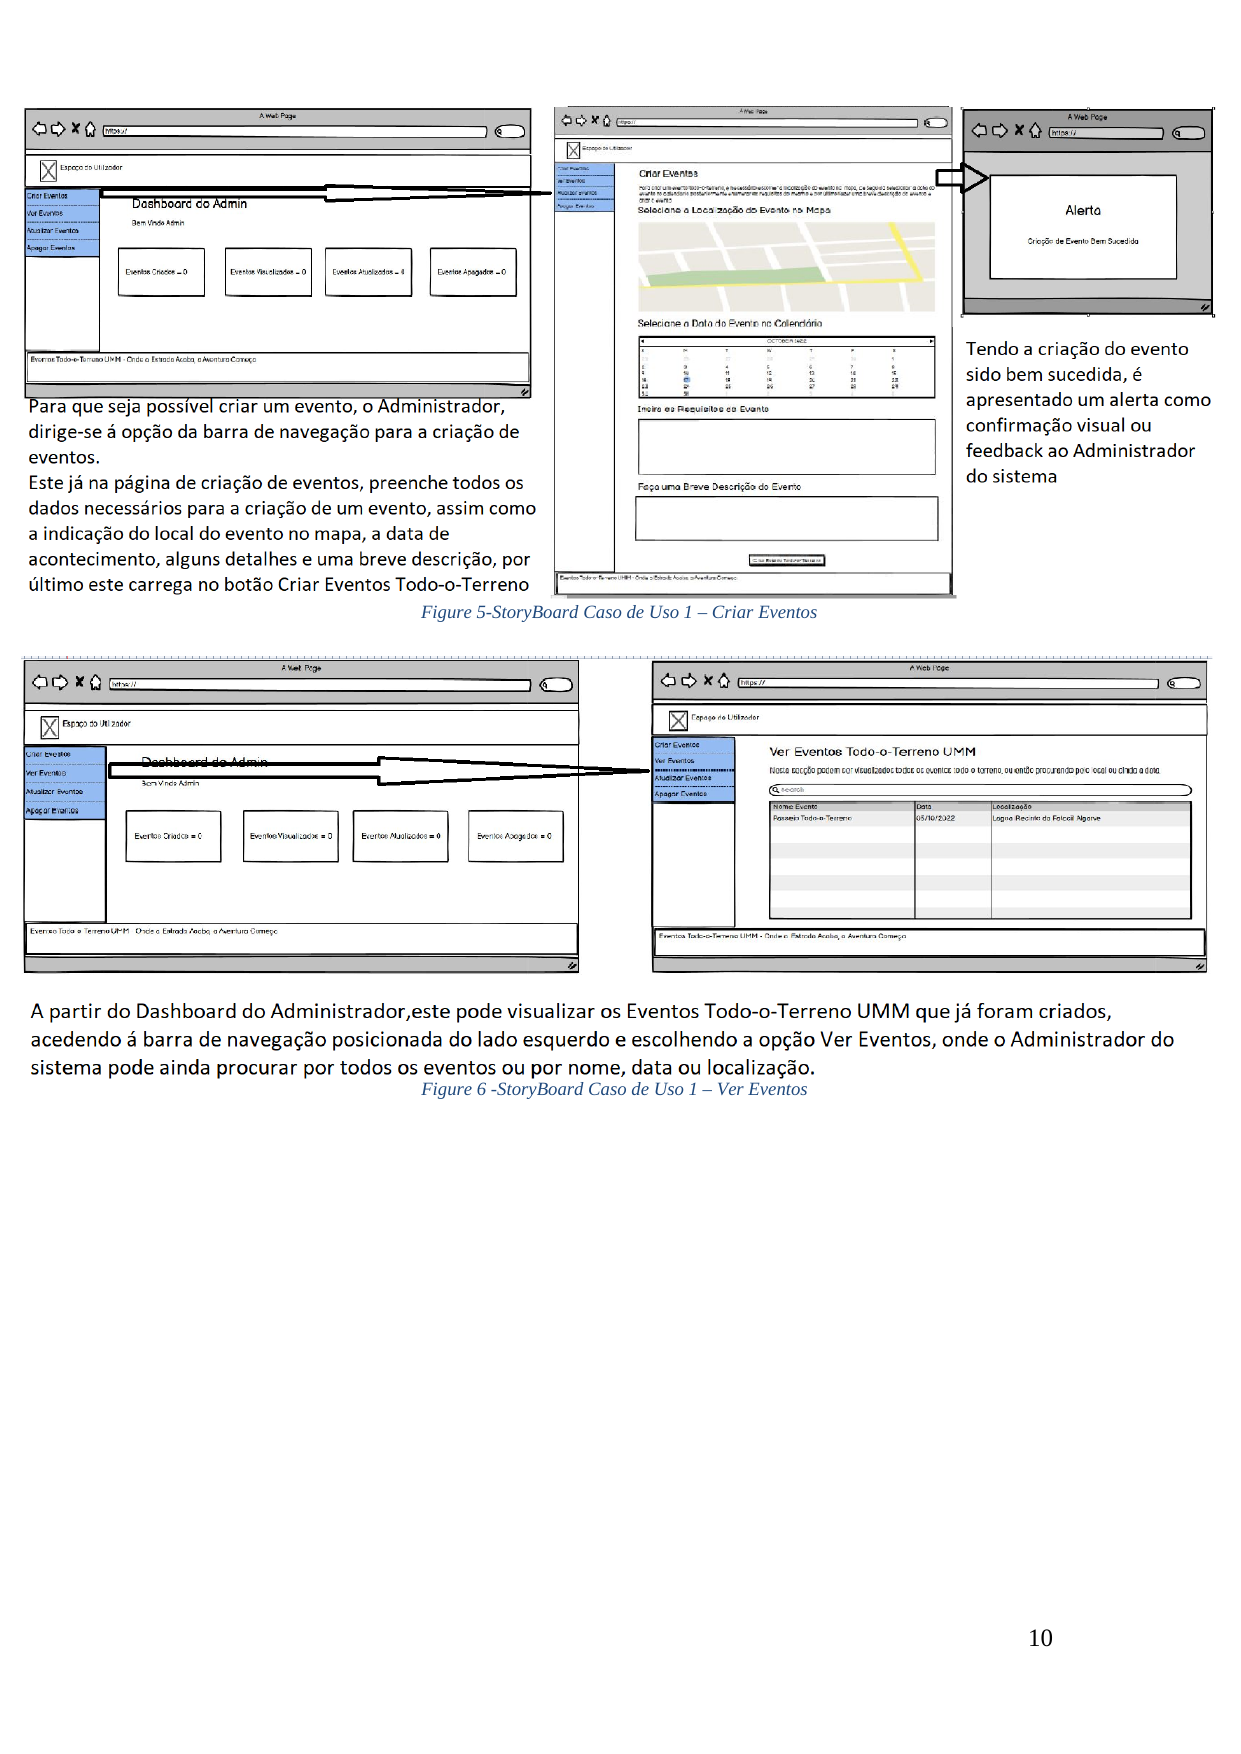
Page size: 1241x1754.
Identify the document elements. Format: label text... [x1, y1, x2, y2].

table_header [10, 94, 1228, 601]
table_header Figure 6 -StoryBoard Caso de Uso 1 – Ver Eventos [10, 644, 1221, 1121]
picture [21, 106, 1217, 602]
text Figure 5-StoryBoard Caso de Uso 1 – Criar Eventos [187, 602, 1053, 623]
picture [21, 656, 1213, 1079]
